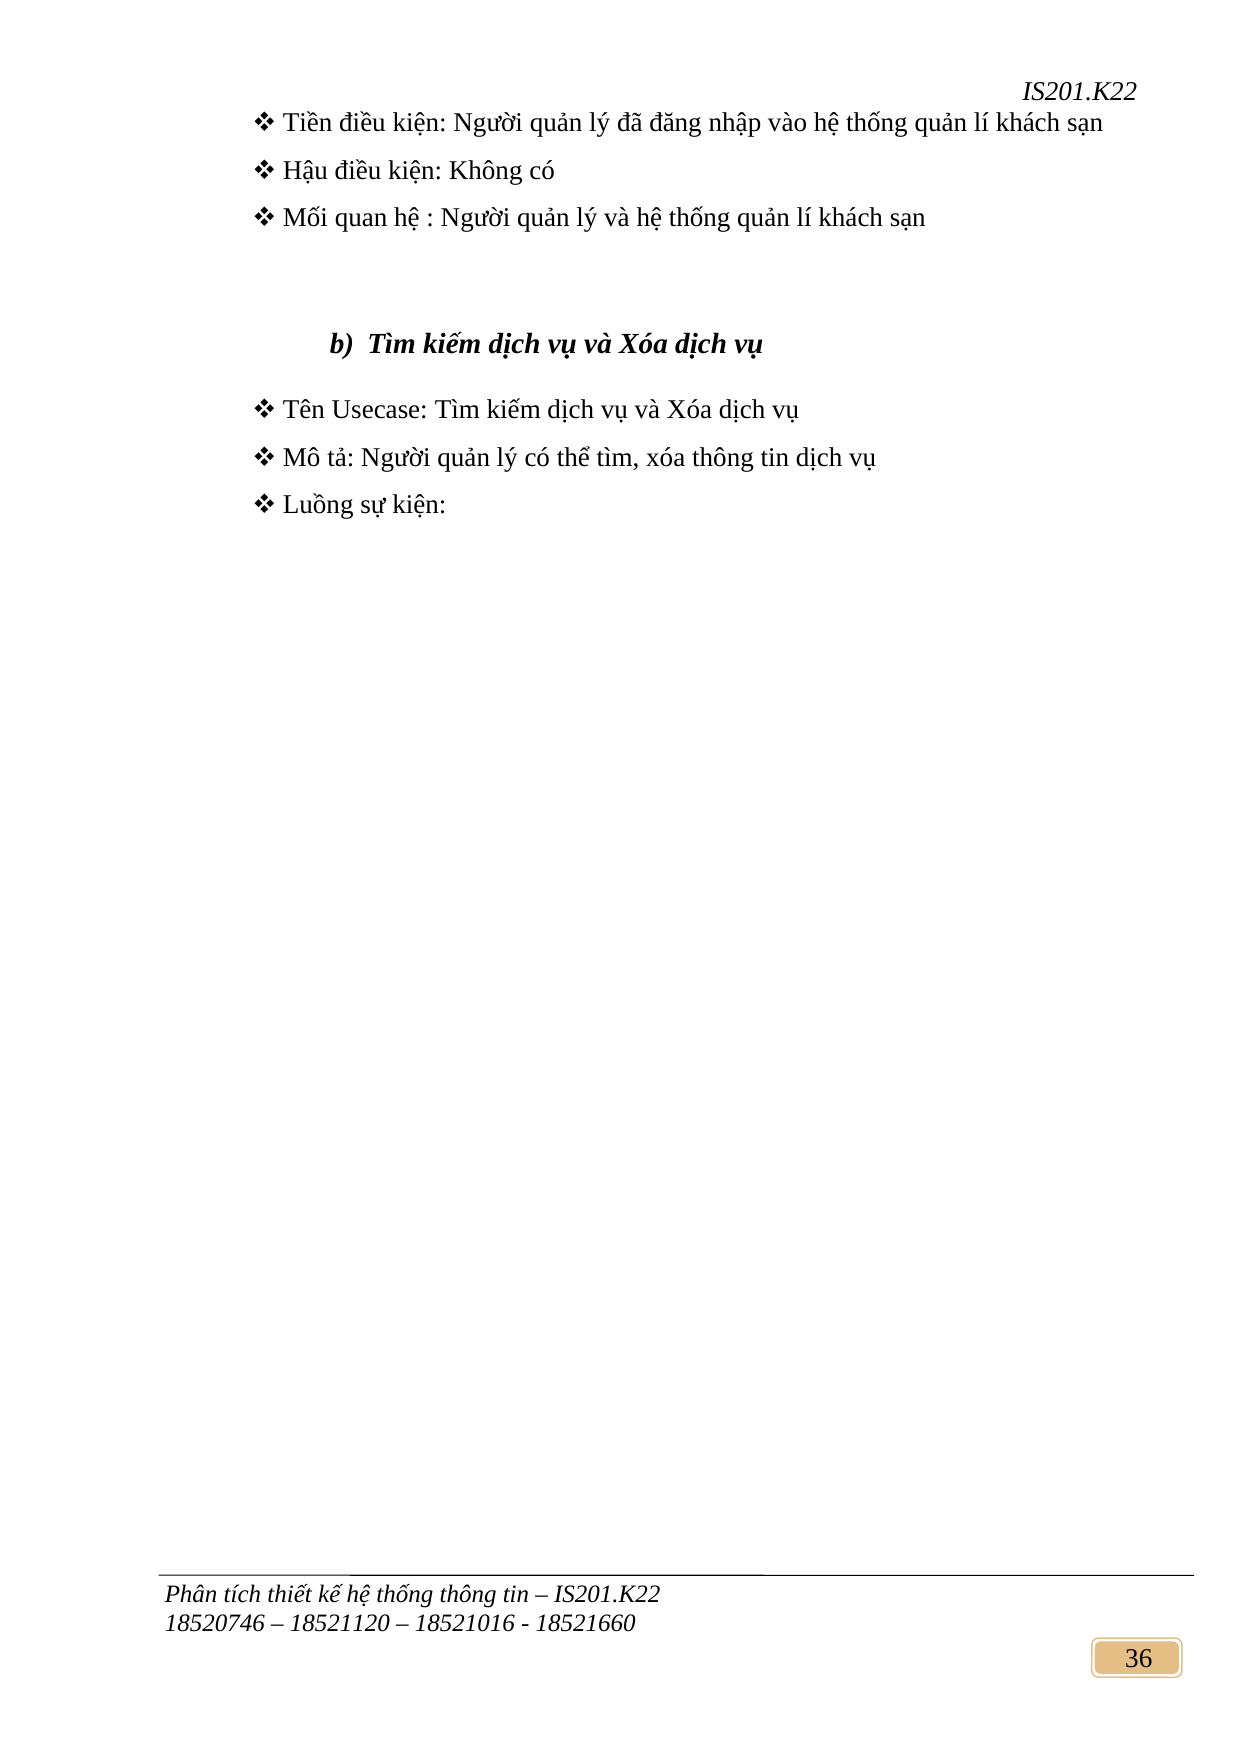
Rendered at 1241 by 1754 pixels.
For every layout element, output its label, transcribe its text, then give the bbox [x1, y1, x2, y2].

list Tìm kiếm dịch vụ và Xóa dịch vụ [329, 326, 1184, 360]
list Luồng sự kiện: [252, 488, 1184, 519]
list Mô tả: Người quản lý có thể tìm, xóa thông tin dịch vụ [252, 441, 1184, 472]
list Hậu điều kiện: Không có [252, 154, 1184, 185]
list Mối quan hệ : Người quản lý và hệ thống quản lí khách sạn [252, 202, 1184, 233]
list Tên Usecase: Tìm kiếm dịch vụ và Xóa dịch vụ [252, 393, 1184, 424]
list Tiền điều kiện: Người quản lý đã đăng nhập vào hệ thống quản lí khách sạn [252, 106, 1184, 137]
